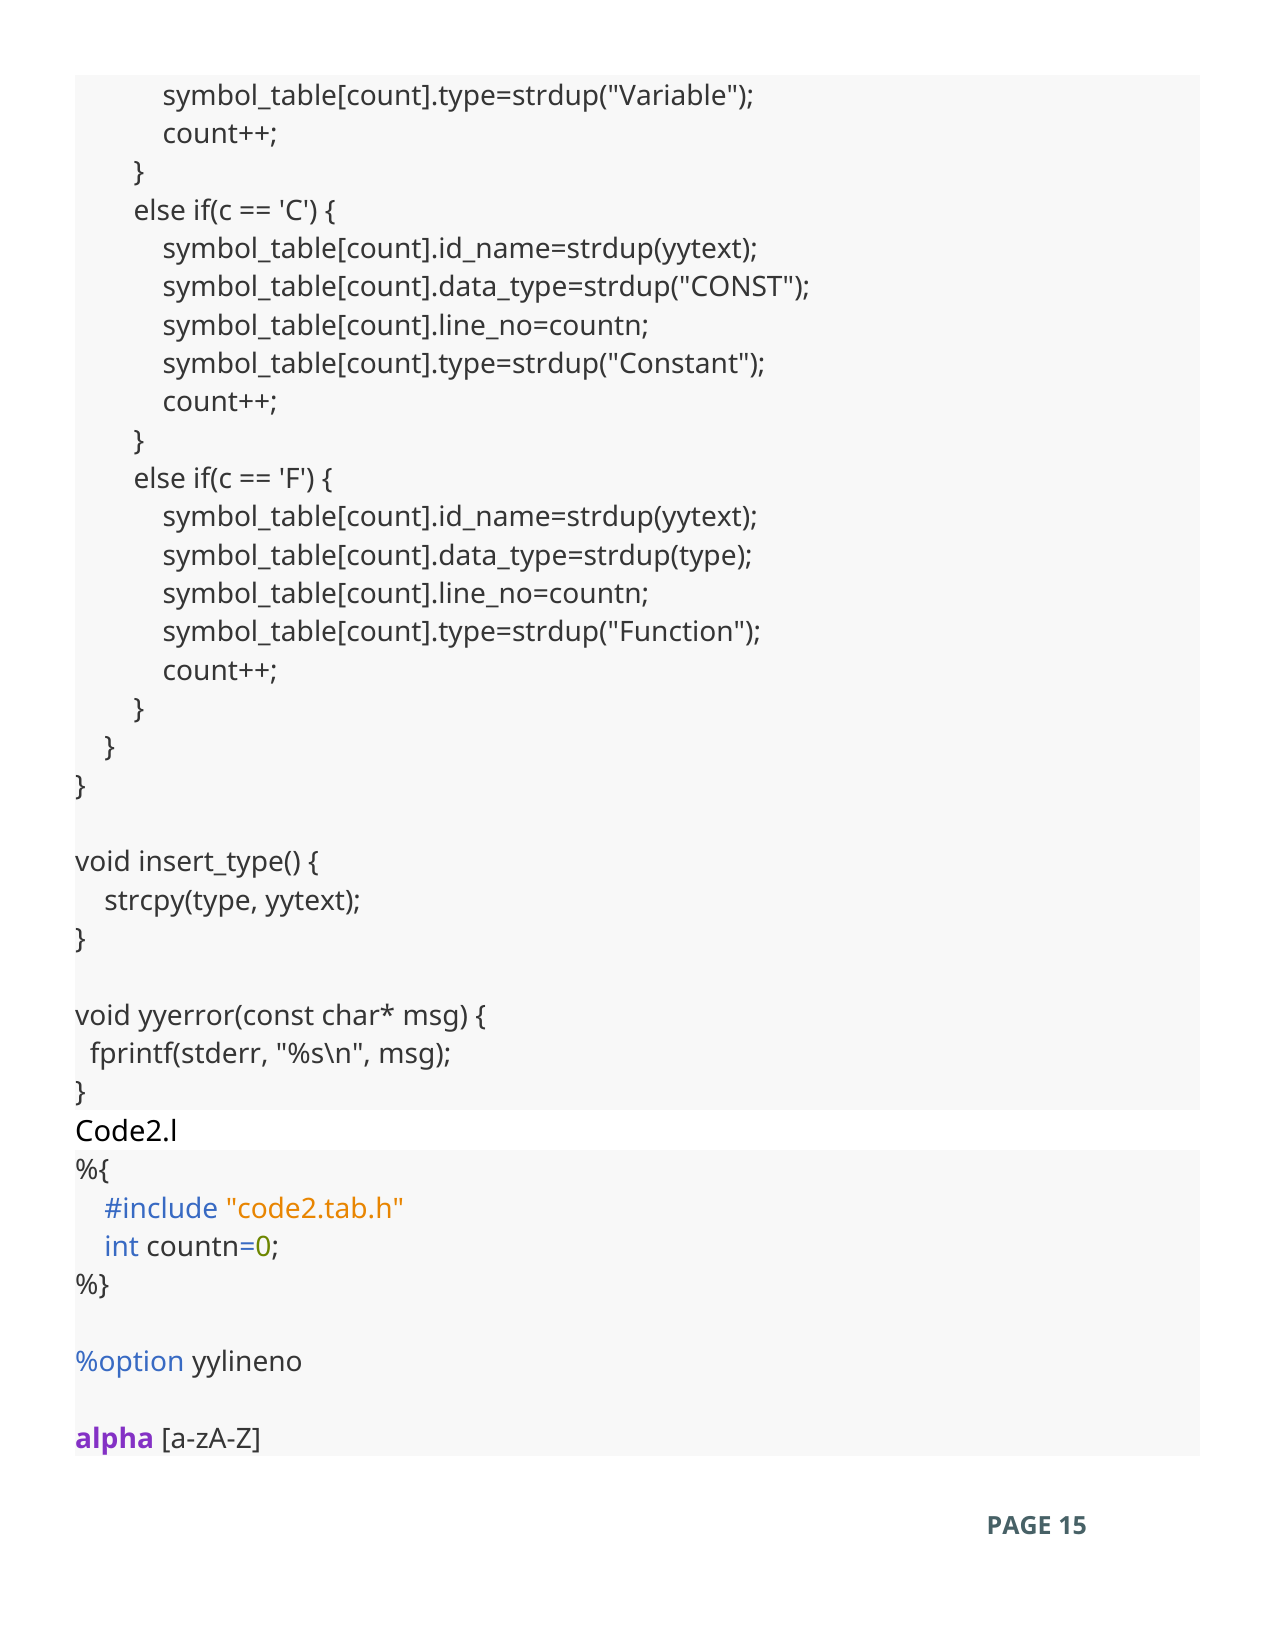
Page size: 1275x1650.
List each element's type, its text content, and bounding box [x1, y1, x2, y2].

text void yyerror(const char* msg) { [75, 995, 1200, 1033]
text %} [75, 1265, 1200, 1303]
text symbol_table[count].data_type=strdup("CONST"); [75, 267, 1200, 305]
text symbol_table[count].data_type=strdup(type); [75, 535, 1200, 573]
text } [75, 727, 1200, 765]
text Code2.l [75, 1110, 1200, 1150]
text #include "code2.tab.h" [75, 1188, 1200, 1226]
text count++; [75, 650, 1200, 688]
text symbol_table[count].id_name=strdup(yytext); [75, 497, 1200, 535]
text } [75, 688, 1200, 727]
text } [75, 420, 1200, 458]
text else if(c == 'C') { [75, 190, 1200, 228]
text } [75, 918, 1200, 957]
text int countn=0; [75, 1226, 1200, 1265]
text symbol_table[count].type=strdup("Function"); [75, 612, 1200, 650]
text symbol_table[count].line_no=countn; [75, 305, 1200, 343]
text } [75, 1072, 1200, 1110]
text count++; [75, 382, 1200, 420]
text symbol_table[count].line_no=countn; [75, 573, 1200, 612]
text else if(c == 'F') { [75, 458, 1200, 497]
text strcpy(type, yytext); [75, 880, 1200, 918]
text } [75, 152, 1200, 190]
text %option yylineno [75, 1341, 1200, 1380]
text %{ [75, 1150, 1200, 1188]
text count++; [75, 113, 1200, 152]
text void insert_type() { [75, 842, 1200, 880]
text alpha [a-zA-Z] [75, 1418, 1200, 1456]
text fprintf(stderr, "%s\n", msg); [75, 1033, 1200, 1072]
text } [75, 765, 1200, 803]
text symbol_table[count].type=strdup("Constant"); [75, 343, 1200, 382]
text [75, 228, 1200, 267]
text symbol_table[count].type=strdup("Variable"); [75, 75, 1200, 113]
